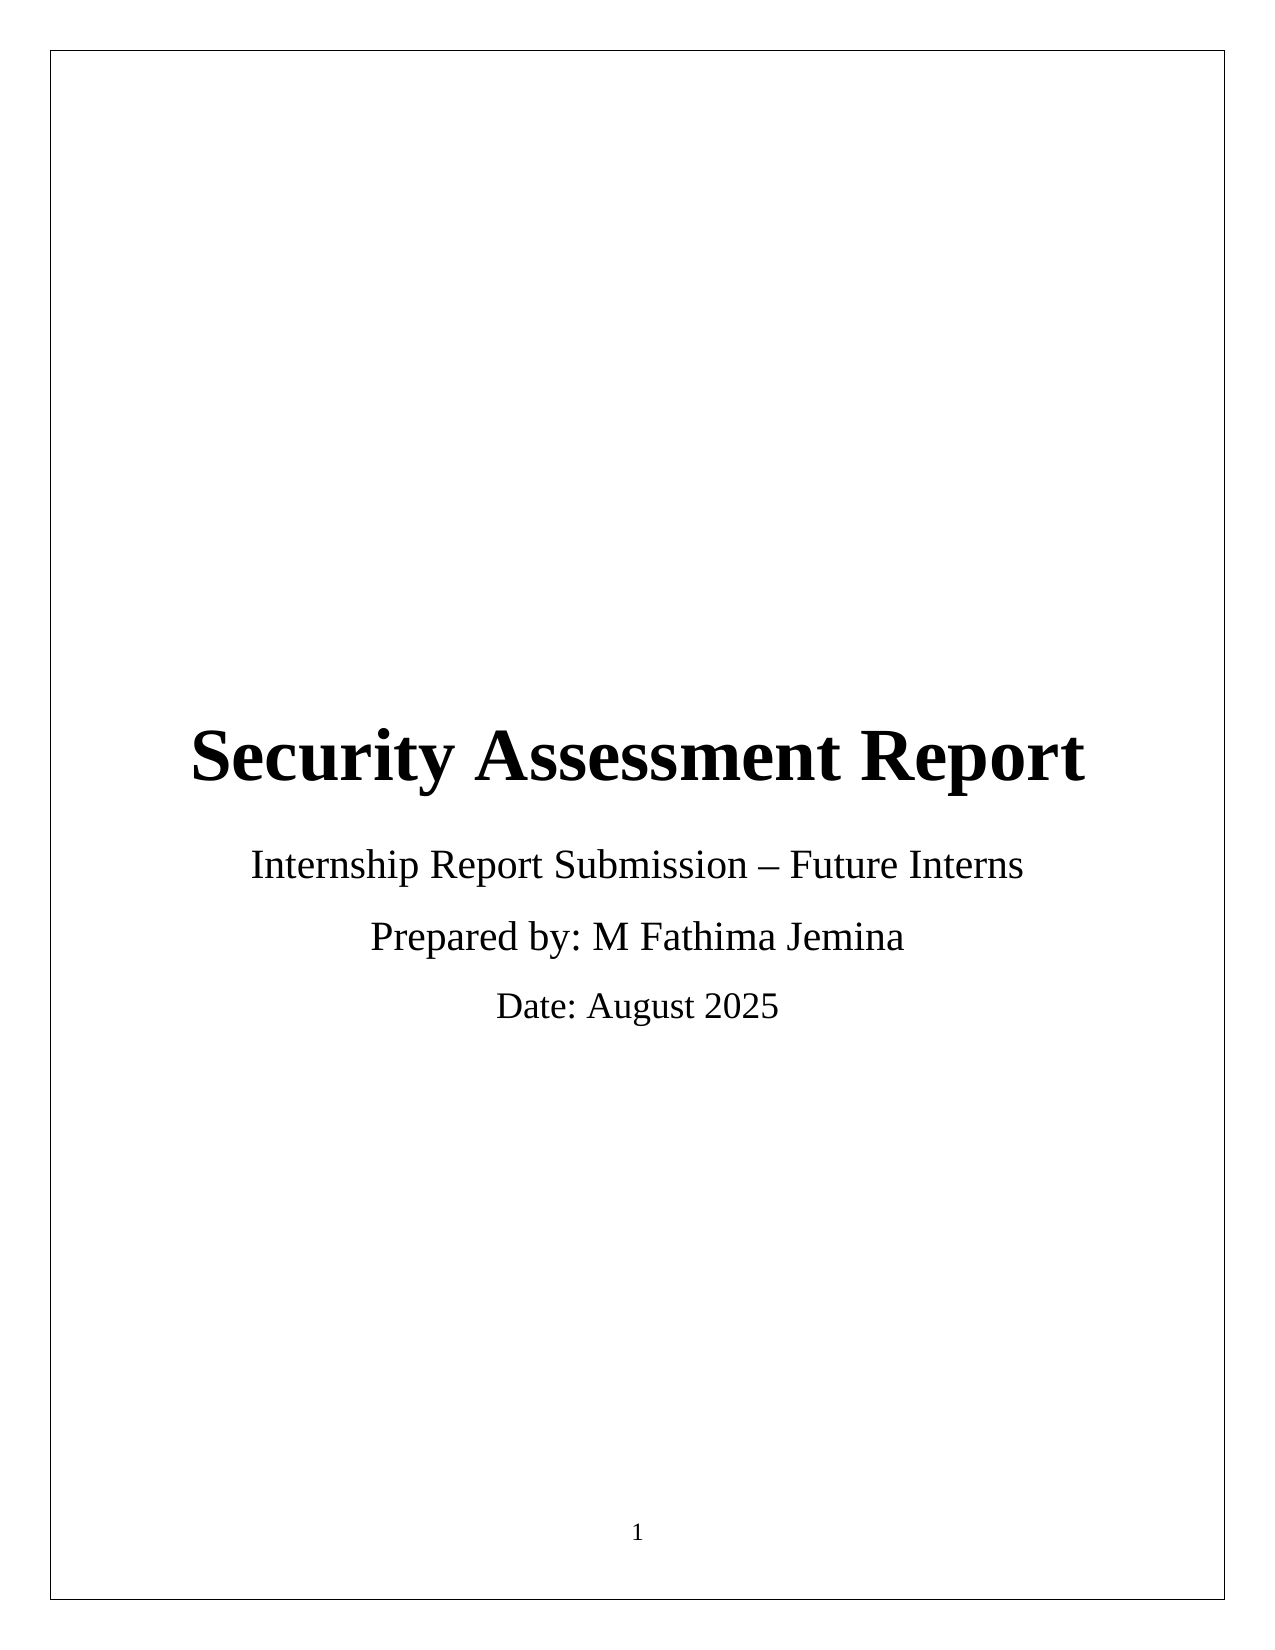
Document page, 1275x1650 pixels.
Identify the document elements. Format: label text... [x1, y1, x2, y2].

text Internship Report Submission – Future Interns [187, 840, 1087, 888]
text Security Assessment Report [187, 711, 1087, 797]
text Date: August 2025 [187, 984, 1087, 1027]
text Prepared by: M Fathima Jemina [187, 912, 1087, 960]
